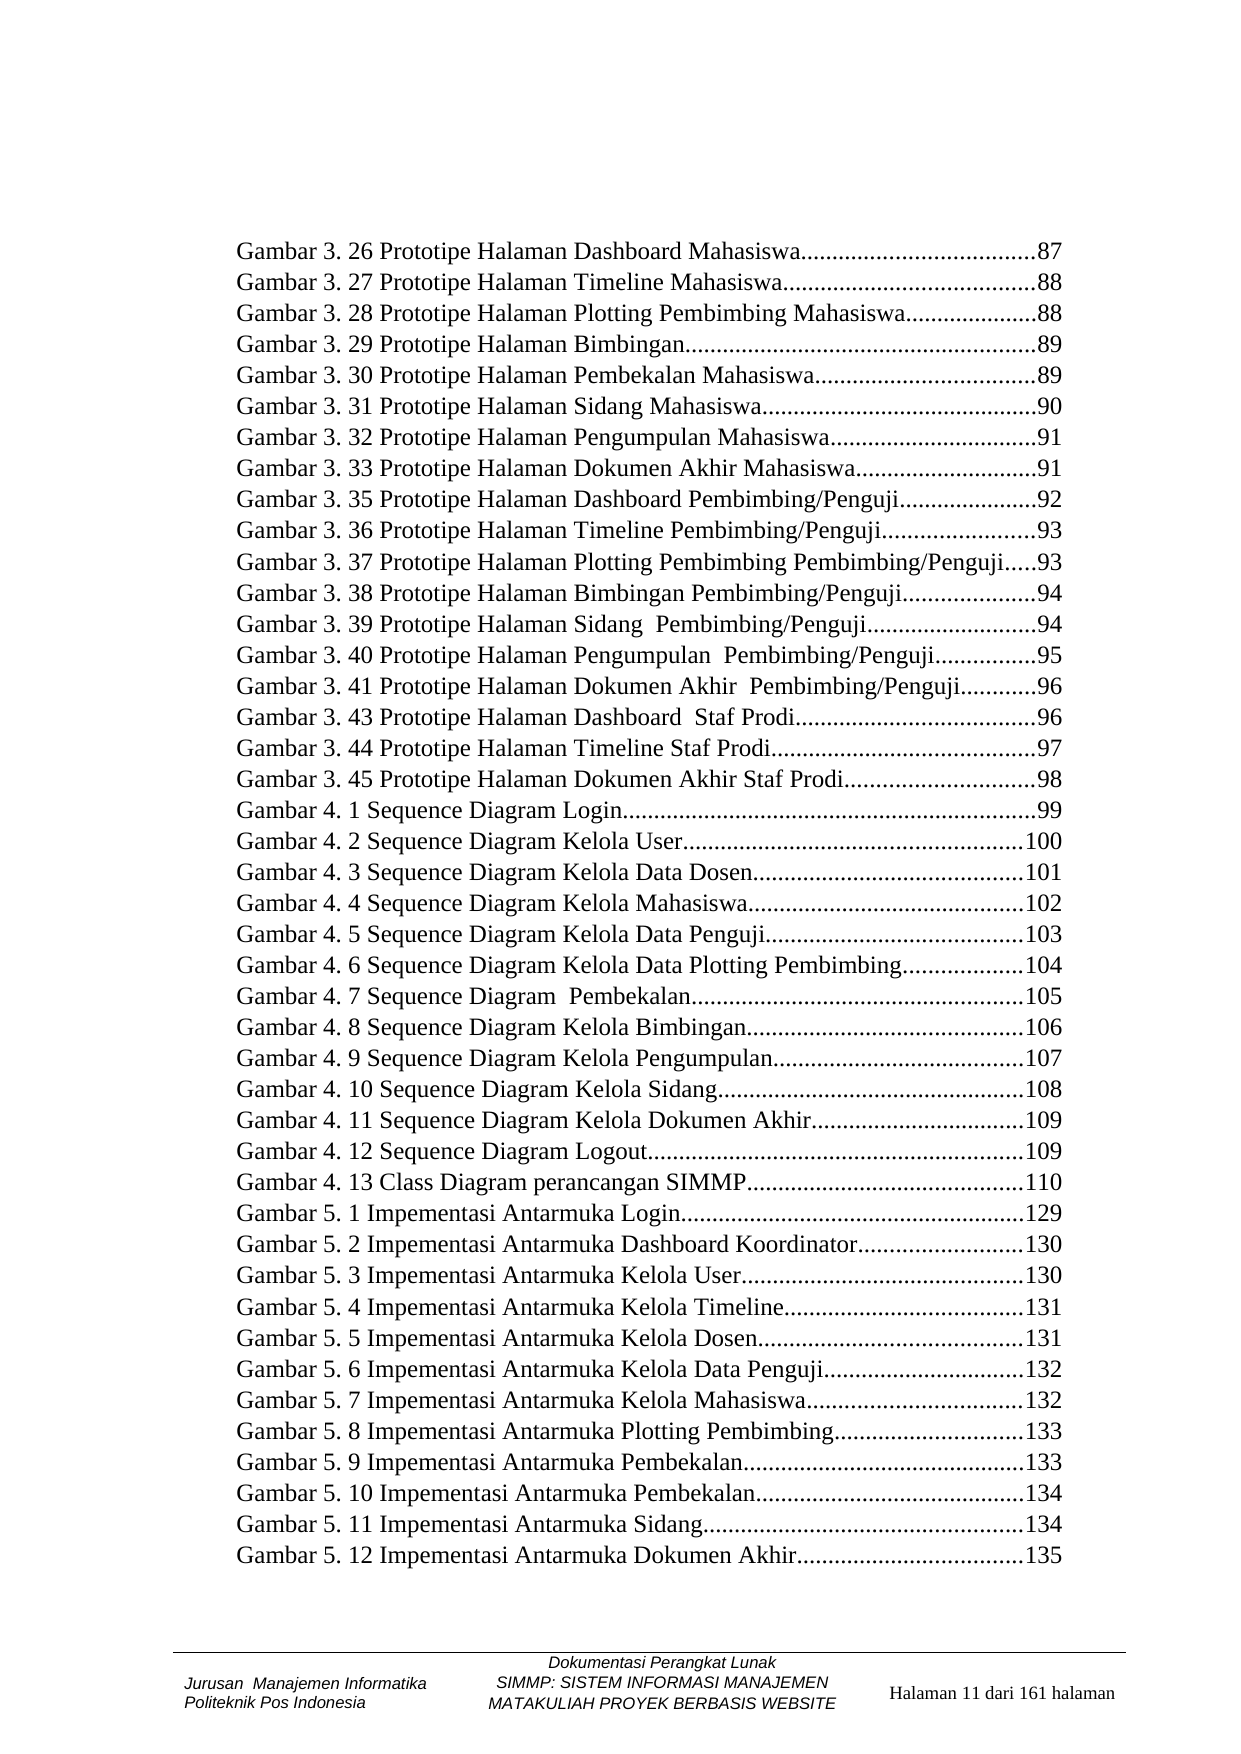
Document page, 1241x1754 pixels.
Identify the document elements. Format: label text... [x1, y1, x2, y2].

text Gambar 3. 41 Prototipe Halaman Dokumen Akhir Pembimbing/Penguji 96 [236, 671, 1063, 699]
text Gambar 4. 8 Sequence Diagram Kelola Bimbingan 106 [236, 1012, 1063, 1041]
text Gambar 5. 2 Impementasi Antarmuka Dashboard Koordinator 130 [236, 1229, 1063, 1258]
text Gambar 5. 4 Impementasi Antarmuka Kelola Timeline 131 [236, 1292, 1063, 1320]
text Gambar 3. 40 Prototipe Halaman Pengumpulan Pembimbing/Penguji 95 [236, 640, 1063, 668]
text Gambar 3. 43 Prototipe Halaman Dashboard Staf Prodi 96 [236, 702, 1063, 731]
text Gambar 5. 9 Impementasi Antarmuka Pembekalan 133 [236, 1447, 1063, 1476]
text Gambar 5. 10 Impementasi Antarmuka Pembekalan 134 [236, 1478, 1063, 1507]
text Gambar 4. 11 Sequence Diagram Kelola Dokumen Akhir 109 [236, 1105, 1063, 1134]
text Gambar 3. 27 Prototipe Halaman Timeline Mahasiswa 88 [236, 267, 1063, 296]
text Gambar 3. 26 Prototipe Halaman Dashboard Mahasiswa 87 [236, 236, 1063, 265]
text Gambar 5. 3 Impementasi Antarmuka Kelola User 130 [236, 1261, 1063, 1289]
text Gambar 3. 44 Prototipe Halaman Timeline Staf Prodi 97 [236, 733, 1063, 762]
text Gambar 5. 5 Impementasi Antarmuka Kelola Dosen 131 [236, 1323, 1063, 1351]
text Gambar 4. 5 Sequence Diagram Kelola Data Penguji 103 [236, 919, 1063, 948]
text Gambar 4. 7 Sequence Diagram Pembekalan 105 [236, 981, 1063, 1010]
text Gambar 3. 28 Prototipe Halaman Plotting Pembimbing Mahasiswa 88 [236, 298, 1063, 327]
text Gambar 4. 1 Sequence Diagram Login 99 [236, 795, 1063, 824]
text Gambar 3. 35 Prototipe Halaman Dashboard Pembimbing/Penguji 92 [236, 484, 1063, 513]
text Gambar 3. 39 Prototipe Halaman Sidang Pembimbing/Penguji 94 [236, 609, 1063, 637]
text Gambar 5. 12 Impementasi Antarmuka Dokumen Akhir 135 [236, 1540, 1063, 1569]
text Gambar 3. 45 Prototipe Halaman Dokumen Akhir Staf Prodi 98 [236, 764, 1063, 793]
text Gambar 3. 36 Prototipe Halaman Timeline Pembimbing/Penguji 93 [236, 516, 1063, 544]
text Gambar 5. 6 Impementasi Antarmuka Kelola Data Penguji 132 [236, 1354, 1063, 1382]
text Gambar 4. 4 Sequence Diagram Kelola Mahasiswa 102 [236, 888, 1063, 917]
text Gambar 3. 31 Prototipe Halaman Sidang Mahasiswa 90 [236, 391, 1063, 420]
text Gambar 4. 9 Sequence Diagram Kelola Pengumpulan 107 [236, 1043, 1063, 1072]
text Gambar 5. 7 Impementasi Antarmuka Kelola Mahasiswa 132 [236, 1385, 1063, 1413]
text Gambar 4. 10 Sequence Diagram Kelola Sidang 108 [236, 1074, 1063, 1103]
text Gambar 5. 11 Impementasi Antarmuka Sidang 134 [236, 1509, 1063, 1538]
text Gambar 3. 33 Prototipe Halaman Dokumen Akhir Mahasiswa 91 [236, 453, 1063, 482]
text Gambar 3. 29 Prototipe Halaman Bimbingan 89 [236, 329, 1063, 358]
text Gambar 4. 2 Sequence Diagram Kelola User 100 [236, 826, 1063, 855]
text Gambar 4. 3 Sequence Diagram Kelola Data Dosen 101 [236, 857, 1063, 886]
text Gambar 4. 13 Class Diagram perancangan SIMMP 110 [236, 1167, 1063, 1196]
text Gambar 3. 38 Prototipe Halaman Bimbingan Pembimbing/Penguji 94 [236, 578, 1063, 606]
text Gambar 5. 8 Impementasi Antarmuka Plotting Pembimbing 133 [236, 1416, 1063, 1444]
text Gambar 3. 30 Prototipe Halaman Pembekalan Mahasiswa 89 [236, 360, 1063, 389]
text Gambar 4. 6 Sequence Diagram Kelola Data Plotting Pembimbing 104 [236, 950, 1063, 979]
text Gambar 3. 32 Prototipe Halaman Pengumpulan Mahasiswa 91 [236, 422, 1063, 451]
text Gambar 4. 12 Sequence Diagram Logout 109 [236, 1136, 1063, 1165]
text Gambar 5. 1 Impementasi Antarmuka Login 129 [236, 1198, 1063, 1227]
text Gambar 3. 37 Prototipe Halaman Plotting Pembimbing Pembimbing/Penguji 93 [236, 547, 1063, 575]
